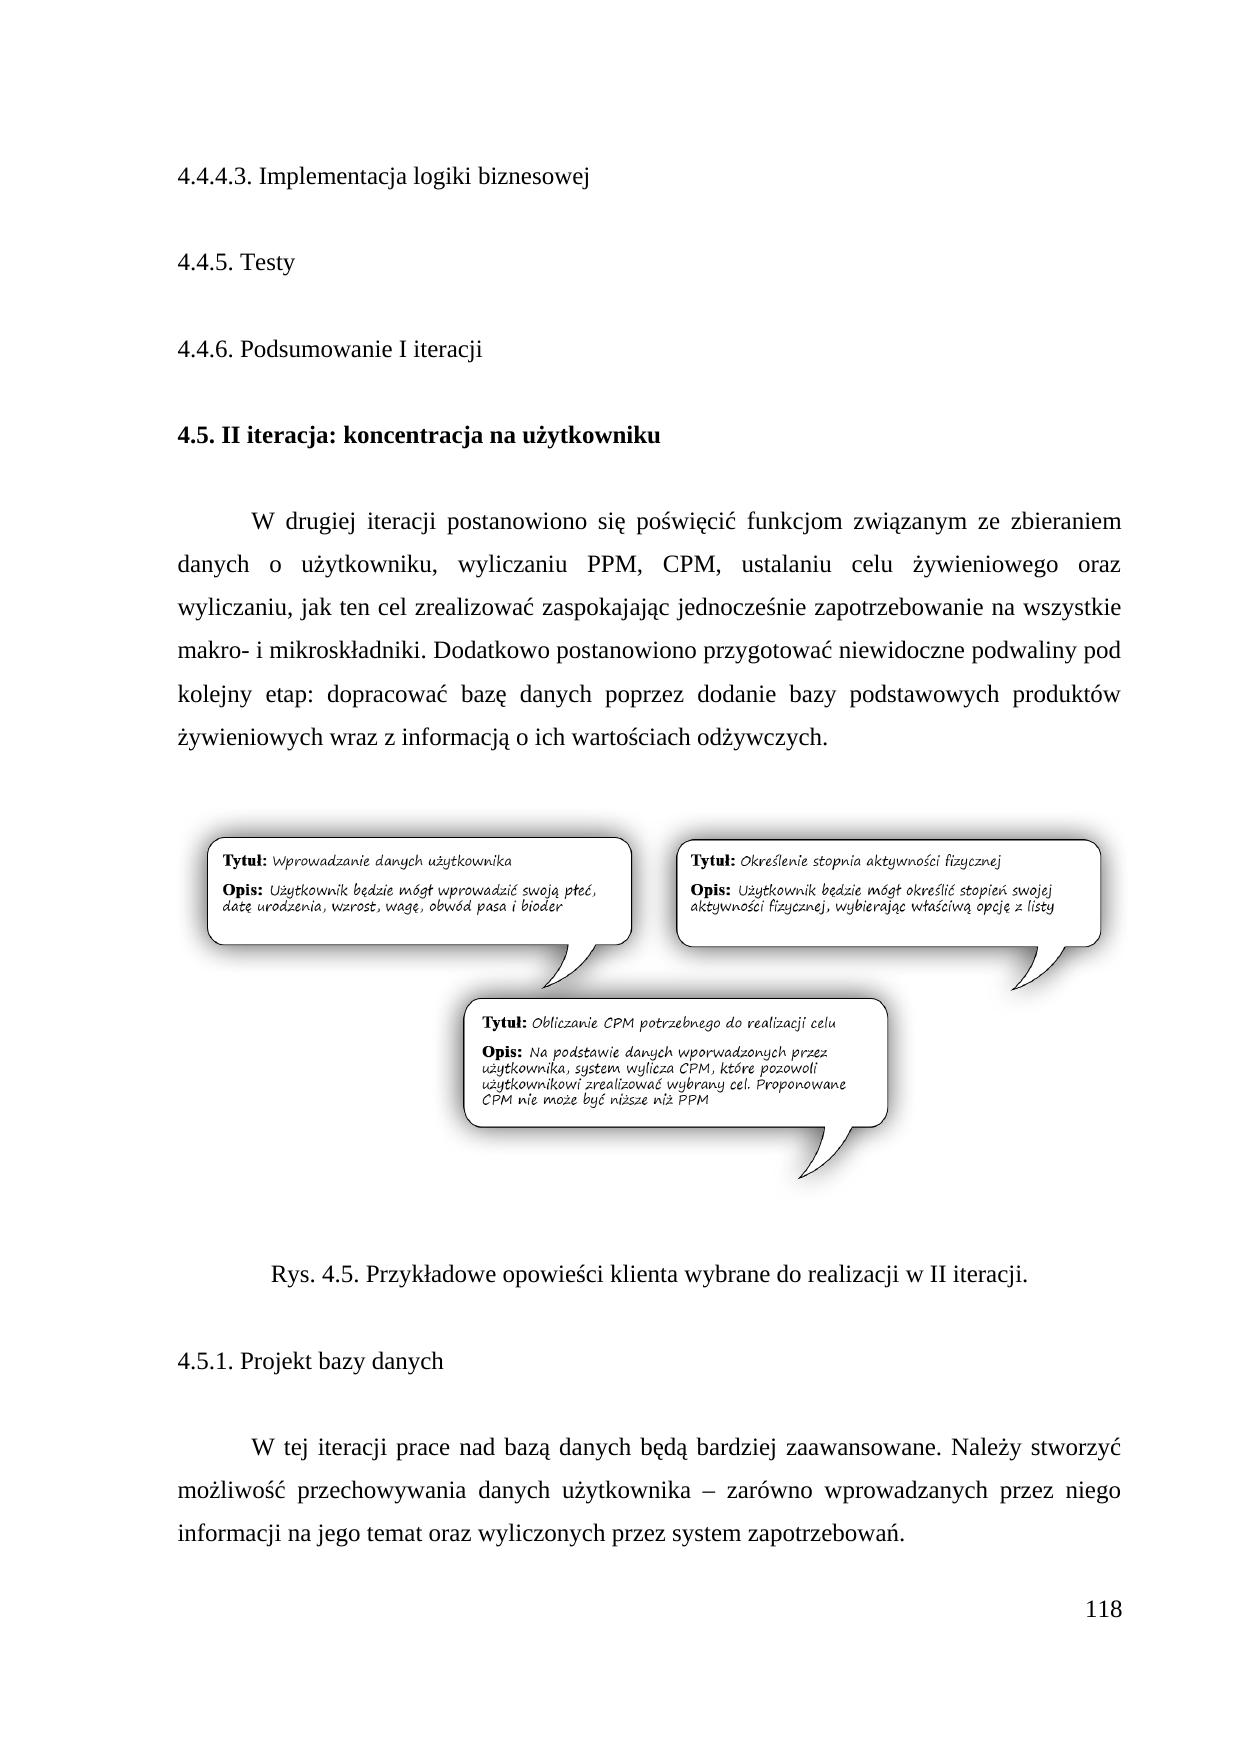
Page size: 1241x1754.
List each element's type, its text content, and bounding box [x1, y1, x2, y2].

picture [199, 829, 1109, 1186]
text Rys. 4.5. Przykładowe opowieści klienta wybrane do realizacji w II iteracji. [177, 1259, 1122, 1288]
subtitle 4.4.6. Podsumowanie I iteracji [177, 334, 1122, 362]
subtitle 4.5. II iteracja: koncentracja na użytkowniku [177, 420, 1122, 449]
text W drugiej iteracji postanowiono się poświęcić funkcjom związanym ze zbieraniem danych o użytkowniku, wyliczaniu PPM, CPM, ustalaniu celu żywieniowego oraz wyliczaniu, jak ten cel zrealizować zaspokajając jednocześnie zapotrzebowanie na wszystkie makro- i mikroskładniki. Dodatkowo postanowiono przygotować niewidoczne podwaliny pod kolejny etap: dopracować bazę danych poprzez dodanie bazy podstawowych produktów żywieniowych wraz z informacją o ich wartościach odżywczych. [177, 506, 1122, 751]
text 4.4.4.3. Implementacja logiki biznesowej [177, 161, 1122, 190]
text W tej iteracji prace nad bazą danych będą bardziej zaawansowane. Należy stworzyć możliwość przechowywania danych użytkownika – zarówno wprowadzanych przez niego informacji na jego temat oraz wyliczonych przez system zapotrzebowań. [177, 1432, 1122, 1547]
subtitle 4.4.5. Testy [177, 247, 1122, 276]
subtitle 4.5.1. Projekt bazy danych [177, 1346, 1122, 1374]
